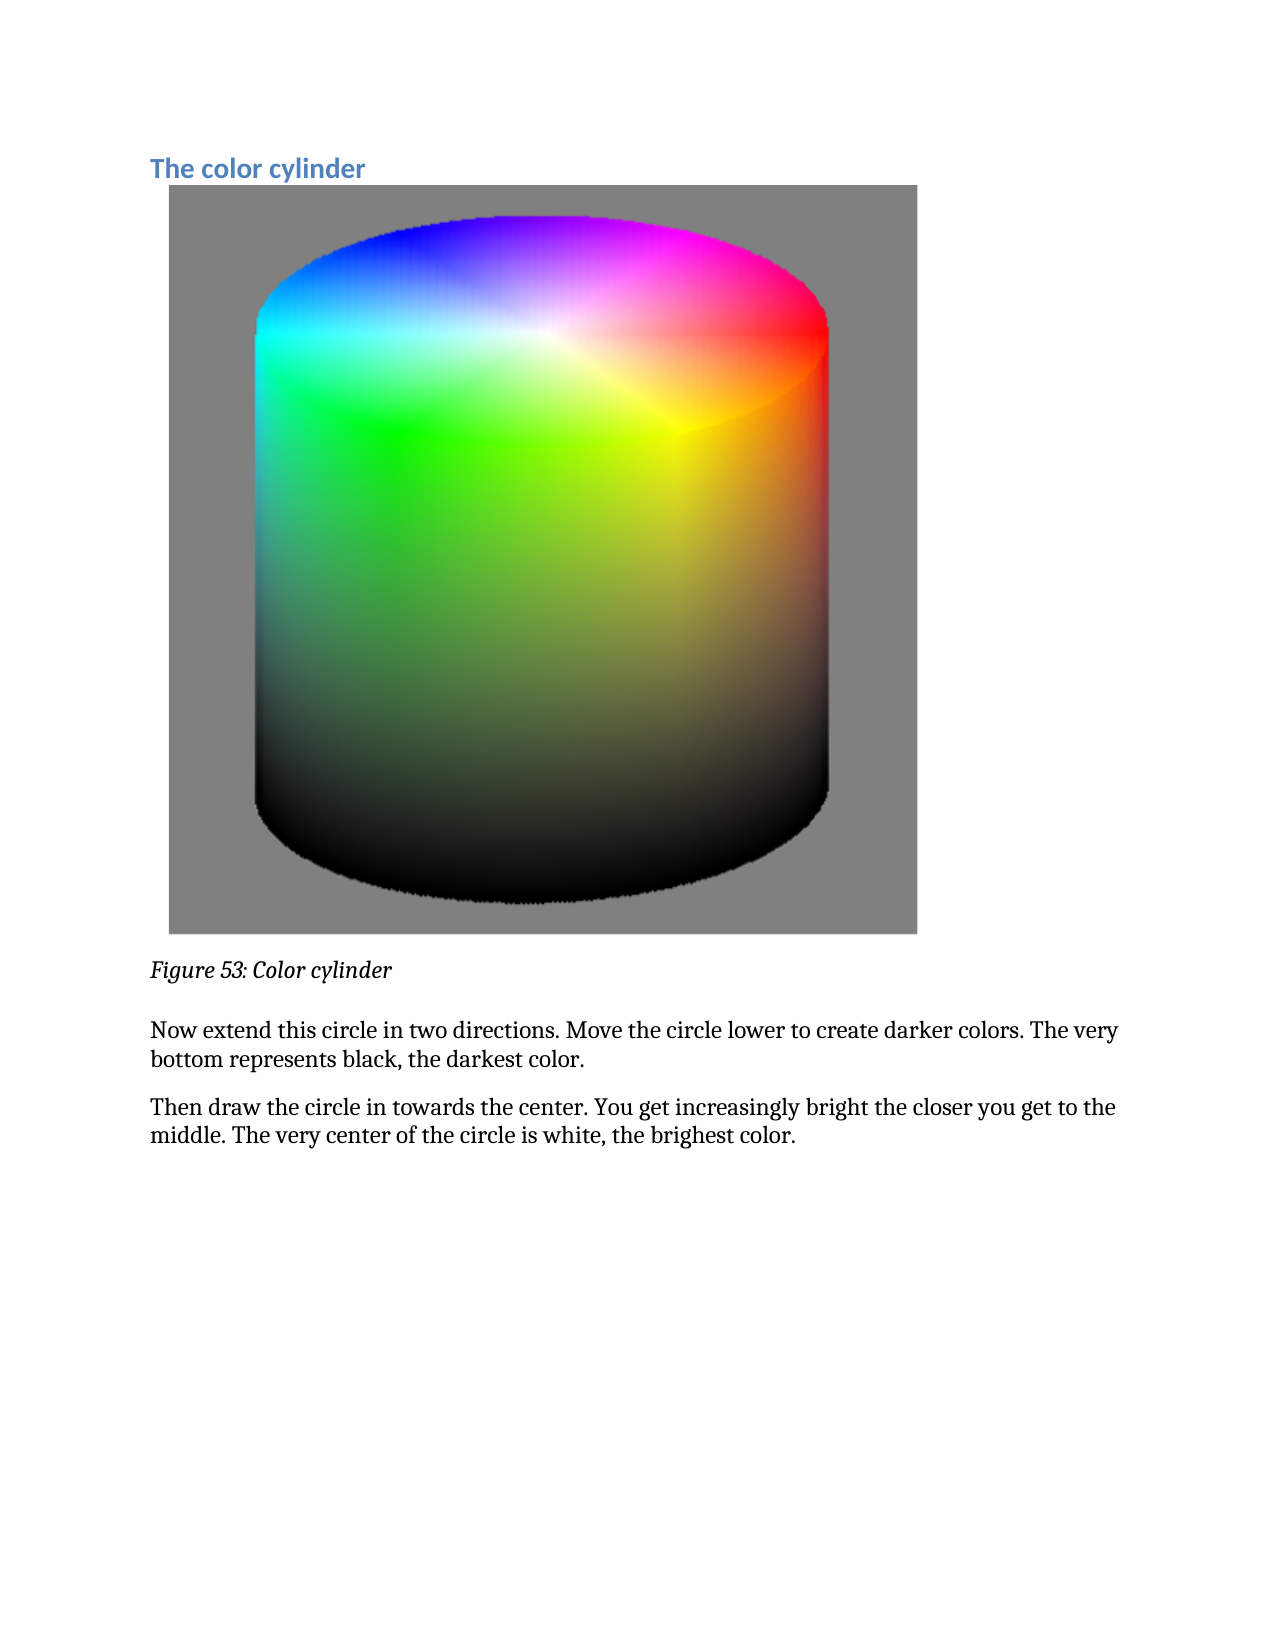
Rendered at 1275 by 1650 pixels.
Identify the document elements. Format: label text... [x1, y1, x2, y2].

subtitle The color cylinder [150, 150, 1125, 186]
text Then draw the circle in towards the center. You get increasingly bright the closer you get to the middle. The very center of the circle is white, the brighest color. [150, 1093, 1125, 1150]
text Now extend this circle in two directions. Move the circle lower to create darker colors. The very bottom represents black, the darkest color. [150, 1016, 1125, 1074]
table_header Figure 53: Color cylinder [139, 186, 1114, 998]
picture [168, 185, 918, 936]
